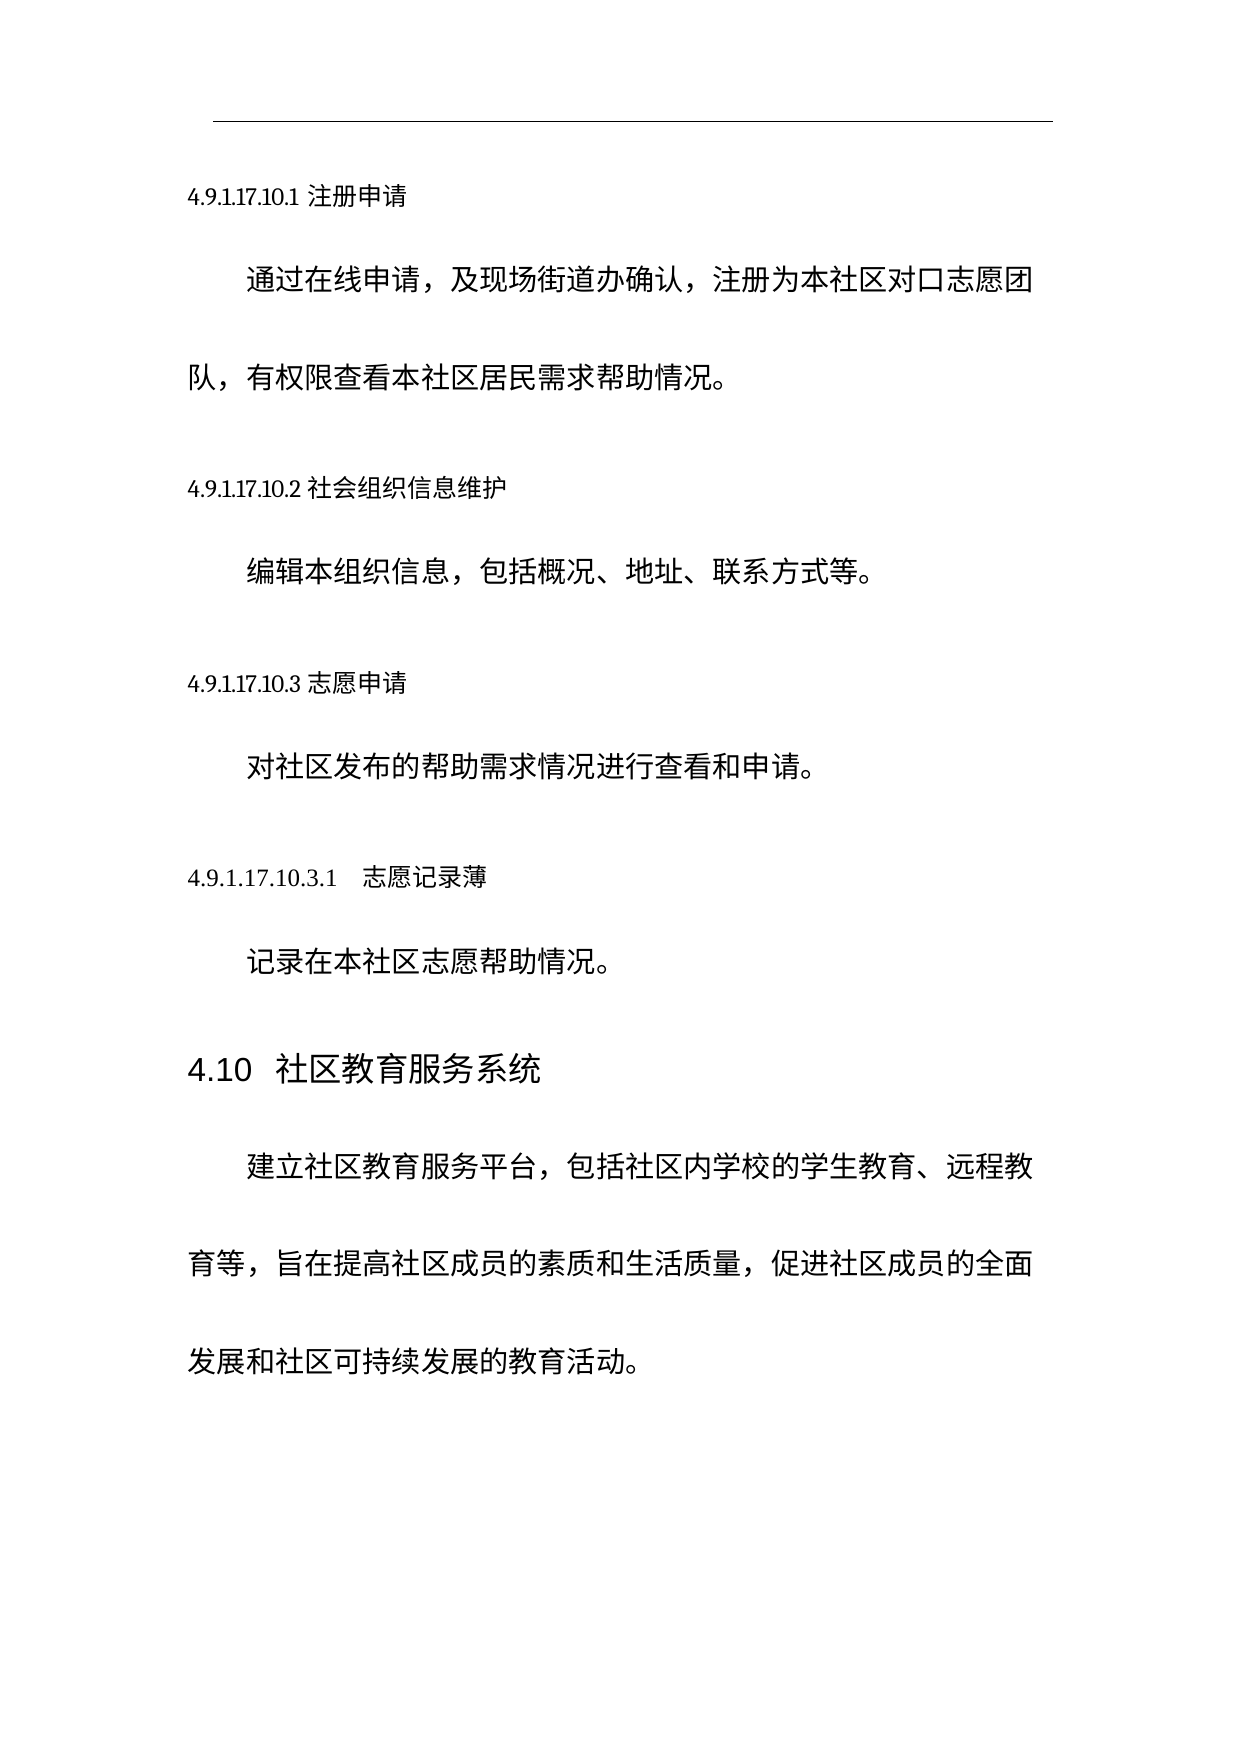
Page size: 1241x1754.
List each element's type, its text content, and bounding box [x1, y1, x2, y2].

text 建立社区教育服务平台，包括社区内学校的学生教育、远程教育等，旨在提高社区成员的素质和生活质量，促进社区成员的全面发展和社区可持续发展的教育活动。 [187, 1132, 1053, 1392]
subtitle 志愿记录薄 [187, 843, 1053, 908]
text 通过在线申请，及现场街道办确认，注册为本社区对口志愿团队，有权限查看本社区居民需求帮助情况。 [187, 246, 1053, 408]
text 编辑本组织信息，包括概况、地址、联系方式等。 [187, 538, 1053, 603]
text 记录在本社区志愿帮助情况。 [187, 927, 1053, 992]
subtitle 社区教育服务系统 [187, 1034, 1053, 1099]
subtitle 志愿申请 [187, 649, 1053, 714]
subtitle 社会组织信息维护 [187, 454, 1053, 519]
subtitle 注册申请 [187, 162, 1053, 227]
text 对社区发布的帮助需求情况进行查看和申请。 [187, 732, 1053, 797]
